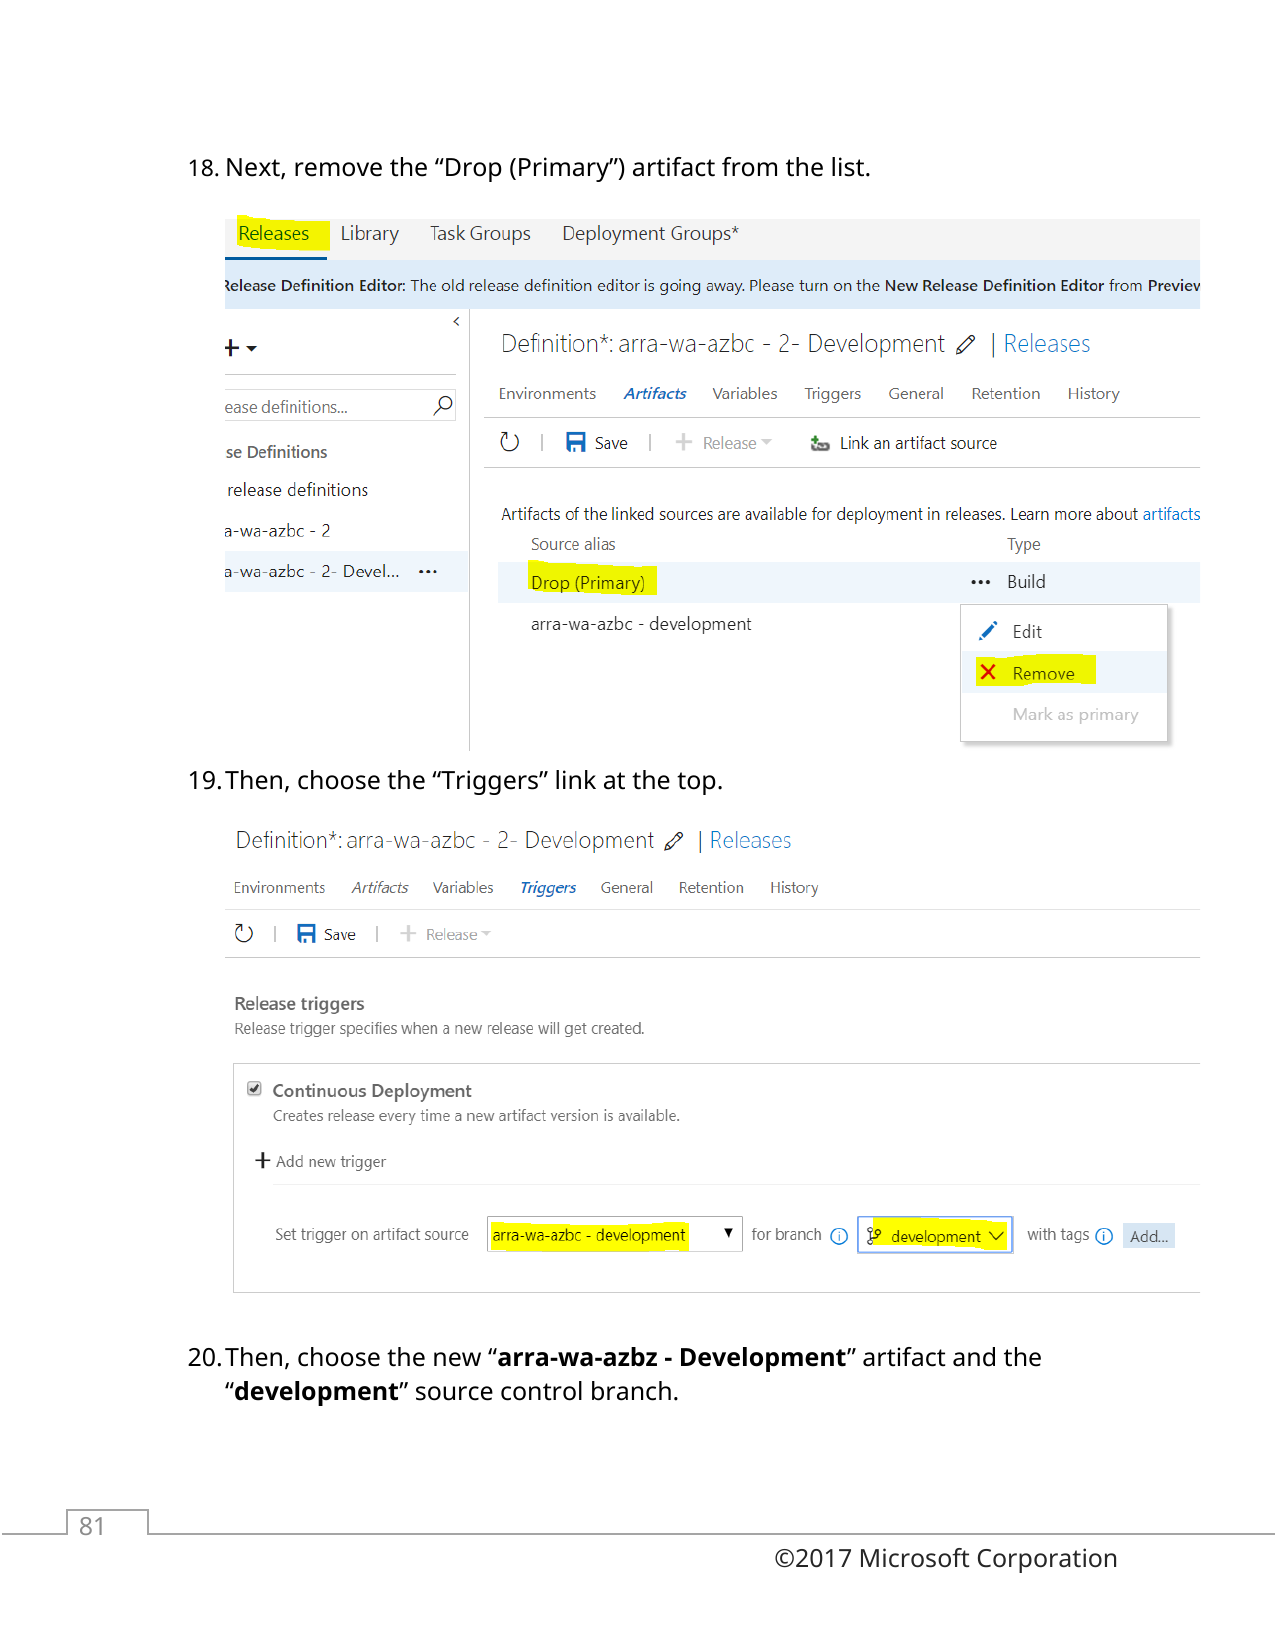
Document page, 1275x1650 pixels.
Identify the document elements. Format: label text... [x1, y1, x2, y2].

picture [225, 831, 1200, 1297]
picture [225, 215, 1200, 751]
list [187, 1340, 1125, 1408]
